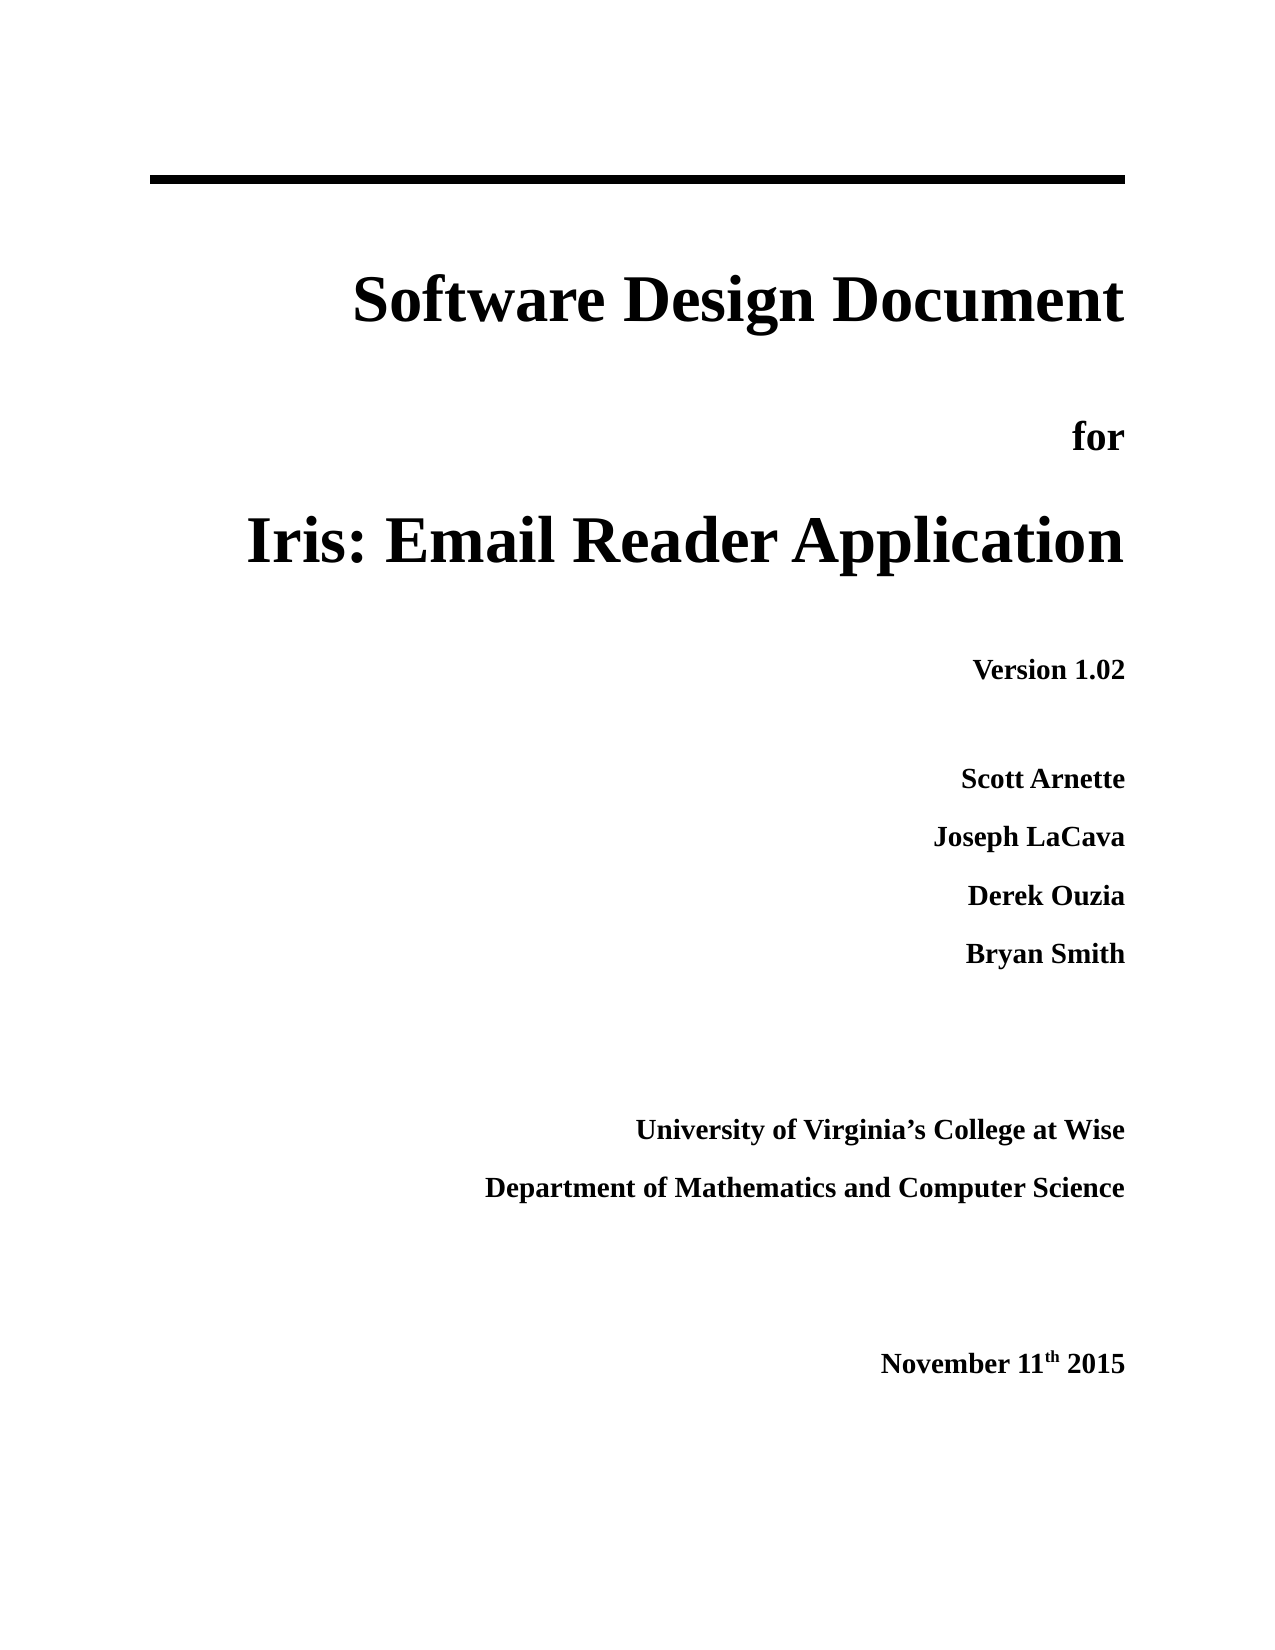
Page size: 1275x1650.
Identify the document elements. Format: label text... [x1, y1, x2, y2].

text University of Virginia’s College at Wise [150, 1112, 1125, 1146]
text November 11th 2015 [150, 1346, 1125, 1380]
title for [150, 411, 1125, 459]
title Iris: Email Reader Application [150, 501, 1125, 577]
text Department of Mathematics and Computer Science [150, 1171, 1125, 1204]
text Scott Arnette [150, 761, 1125, 794]
text Bryan Smith [150, 936, 1125, 970]
text Joseph LaCava [150, 819, 1125, 853]
title Software Design Document [150, 259, 1125, 336]
text Version 1.02 [150, 652, 1125, 686]
text Derek Ouzia [150, 878, 1125, 911]
